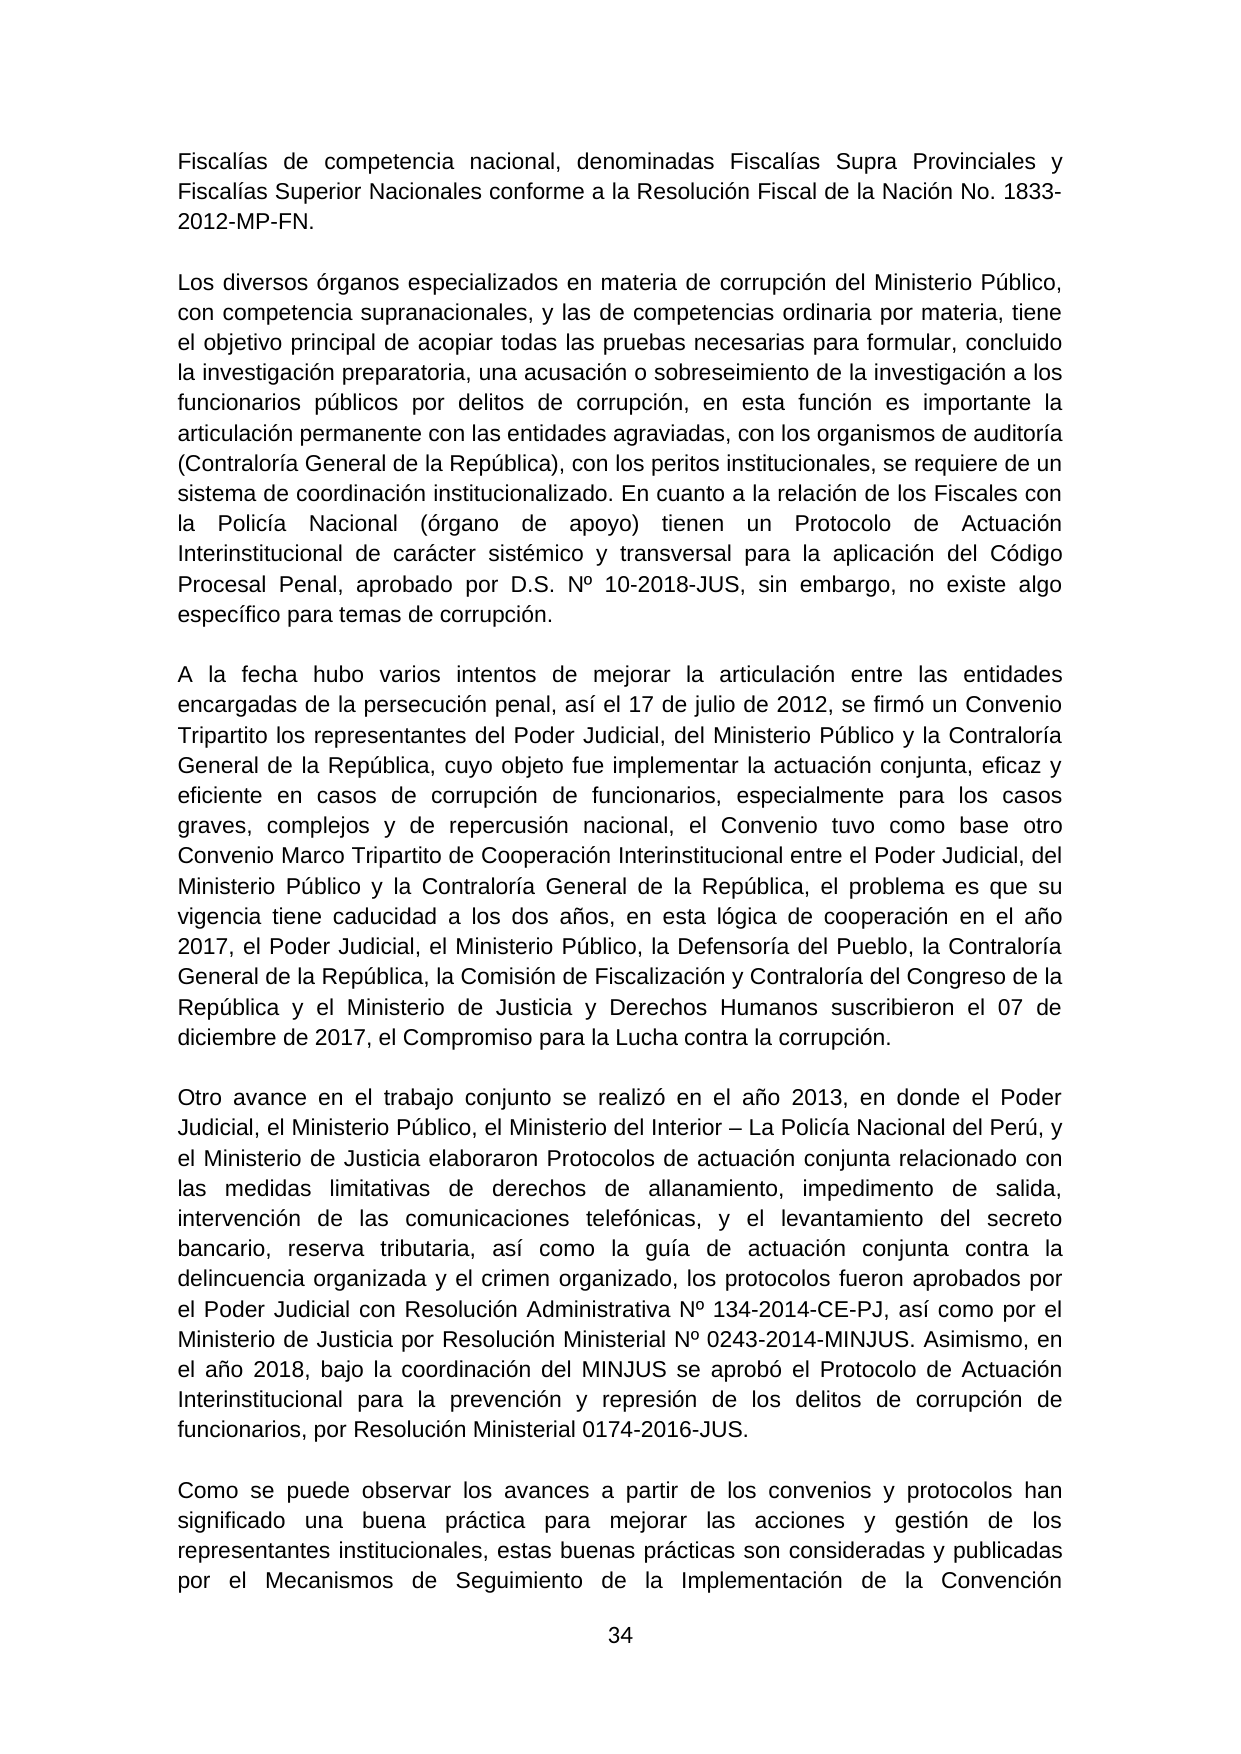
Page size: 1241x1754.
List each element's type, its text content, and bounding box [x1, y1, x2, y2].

text Los diversos órganos especializados en materia de corrupción del Ministerio Público, con competencia supranacionales, y las de competencias ordinaria por materia, tiene el objetivo principal de acopiar todas las pruebas necesarias para formular, concluido la investigación preparatoria, una acusación o sobreseimiento de la investigación a los funcionarios públicos por delitos de corrupción, en esta función es importante la articulación permanente con las entidades agraviadas, con los organismos de auditoría (Contraloría General de la República), con los peritos institucionales, se requiere de un sistema de coordinación institucionalizado. En cuanto a la relación de los Fiscales con la Policía Nacional (órgano de apoyo) tienen un Protocolo de Actuación Interinstitucional de carácter sistémico y transversal para la aplicación del Código Procesal Penal, aprobado por D.S. Nº 10-2018-JUS, sin embargo, no existe algo específico para temas de corrupción. [177, 268, 1063, 627]
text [177, 148, 1063, 234]
text Otro avance en el trabajo conjunto se realizó en el año 2013, en donde el Poder Judicial, el Ministerio Público, el Ministerio del Interior – La Policía Nacional del Perú, y el Ministerio de Justicia elaboraron Protocolos de actuación conjunta relacionado con las medidas limitativas de derechos de allanamiento, impedimento de salida, intervención de las comunicaciones telefónicas, y el levantamiento del secreto bancario, reserva tributaria, así como la guía de actuación conjunta contra la delincuencia organizada y el crimen organizado, los protocolos fueron aprobados por el Poder Judicial con Resolución Administrativa Nº 134-2014-CE-PJ, así como por el Ministerio de Justicia por Resolución Ministerial Nº 0243-2014-MINJUS. Asimismo, en el año 2018, bajo la coordinación del MINJUS se aprobó el Protocolo de Actuación Interinstitucional para la prevención y represión de los delitos de corrupción de funcionarios, por Resolución Ministerial 0174-2016-JUS. [177, 1084, 1063, 1443]
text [177, 1477, 1063, 1594]
text A la fecha hubo varios intentos de mejorar la articulación entre las entidades encargadas de la persecución penal, así el 17 de julio de 2012, se firmó un Convenio Tripartito los representantes del Poder Judicial, del Ministerio Público y la Contraloría General de la República, cuyo objeto fue implementar la actuación conjunta, eficaz y eficiente en casos de corrupción de funcionarios, especialmente para los casos graves, complejos y de repercusión nacional, el Convenio tuvo como base otro Convenio Marco Tripartito de Cooperación Interinstitucional entre el Poder Judicial, del Ministerio Público y la Contraloría General de la República, el problema es que su vigencia tiene caducidad a los dos años, en esta lógica de cooperación en el año 2017, el Poder Judicial, el Ministerio Público, la Defensoría del Pueblo, la Contraloría General de la República, la Comisión de Fiscalización y Contraloría del Congreso de la República y el Ministerio de Justicia y Derechos Humanos suscribieron el 07 de diciembre de 2017, el Compromiso para la Lucha contra la corrupción. [177, 661, 1063, 1050]
